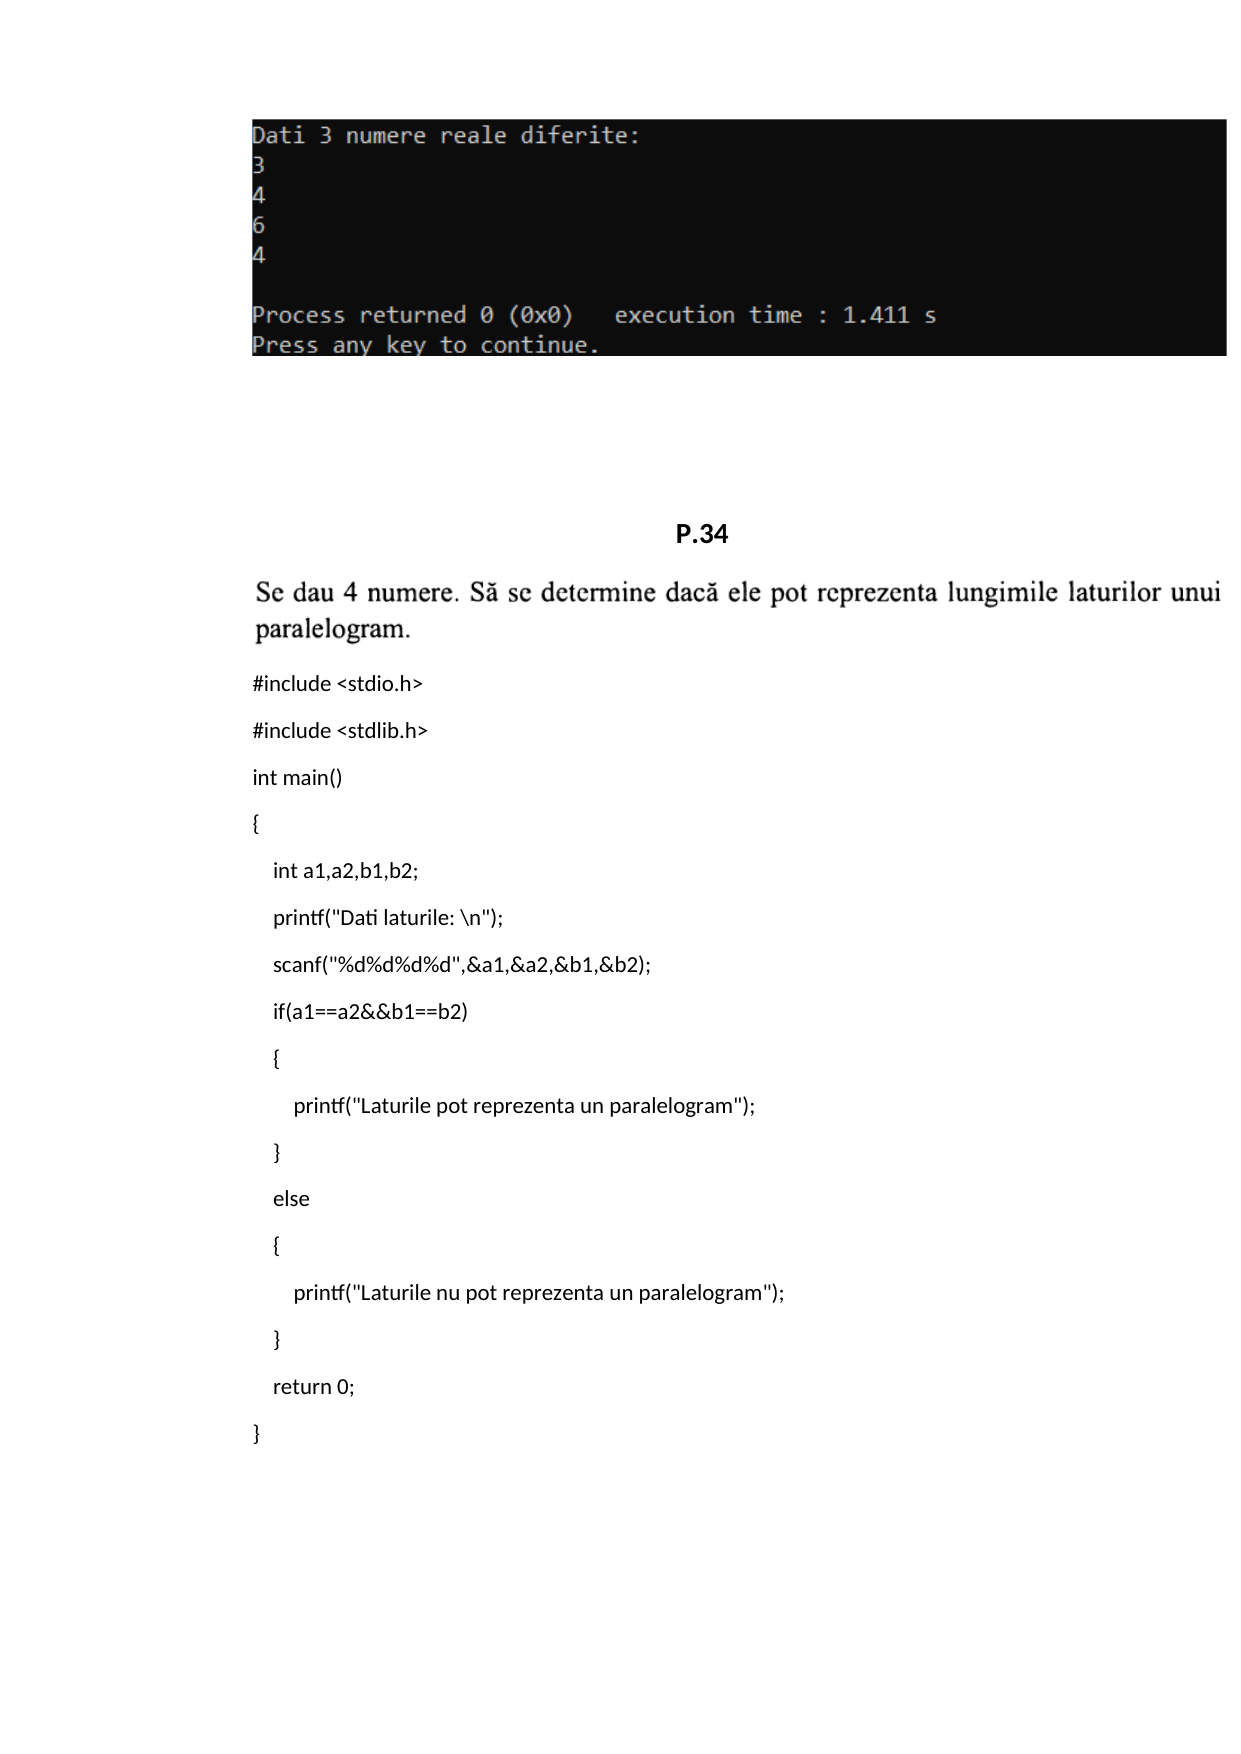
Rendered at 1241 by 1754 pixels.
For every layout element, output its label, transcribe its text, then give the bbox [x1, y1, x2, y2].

text int main() [252, 763, 1152, 791]
text return 0; [252, 1372, 1152, 1400]
text printf("Laturile pot reprezenta un paralelogram"); [252, 1091, 1152, 1119]
text { [252, 1231, 1152, 1259]
text printf("Dati laturile: \n"); [252, 903, 1152, 931]
text } [252, 1138, 1152, 1166]
text { [252, 1044, 1152, 1072]
text { [252, 809, 1152, 837]
text #include <stdio.h> [252, 669, 1152, 697]
text int a1,a2,b1,b2; [252, 856, 1152, 884]
text } [252, 1419, 1152, 1447]
picture [252, 570, 1227, 650]
text if(a1==a2&&b1==b2) [252, 997, 1152, 1025]
text scanf("%d%d%d%d",&a1,&a2,&b1,&b2); [252, 950, 1152, 978]
text } [252, 1325, 1152, 1353]
picture [252, 118, 1227, 356]
text else [252, 1184, 1152, 1212]
text #include <stdlib.h> [252, 716, 1152, 744]
text printf("Laturile nu pot reprezenta un paralelogram"); [252, 1278, 1152, 1306]
text P.34 [252, 515, 1152, 551]
